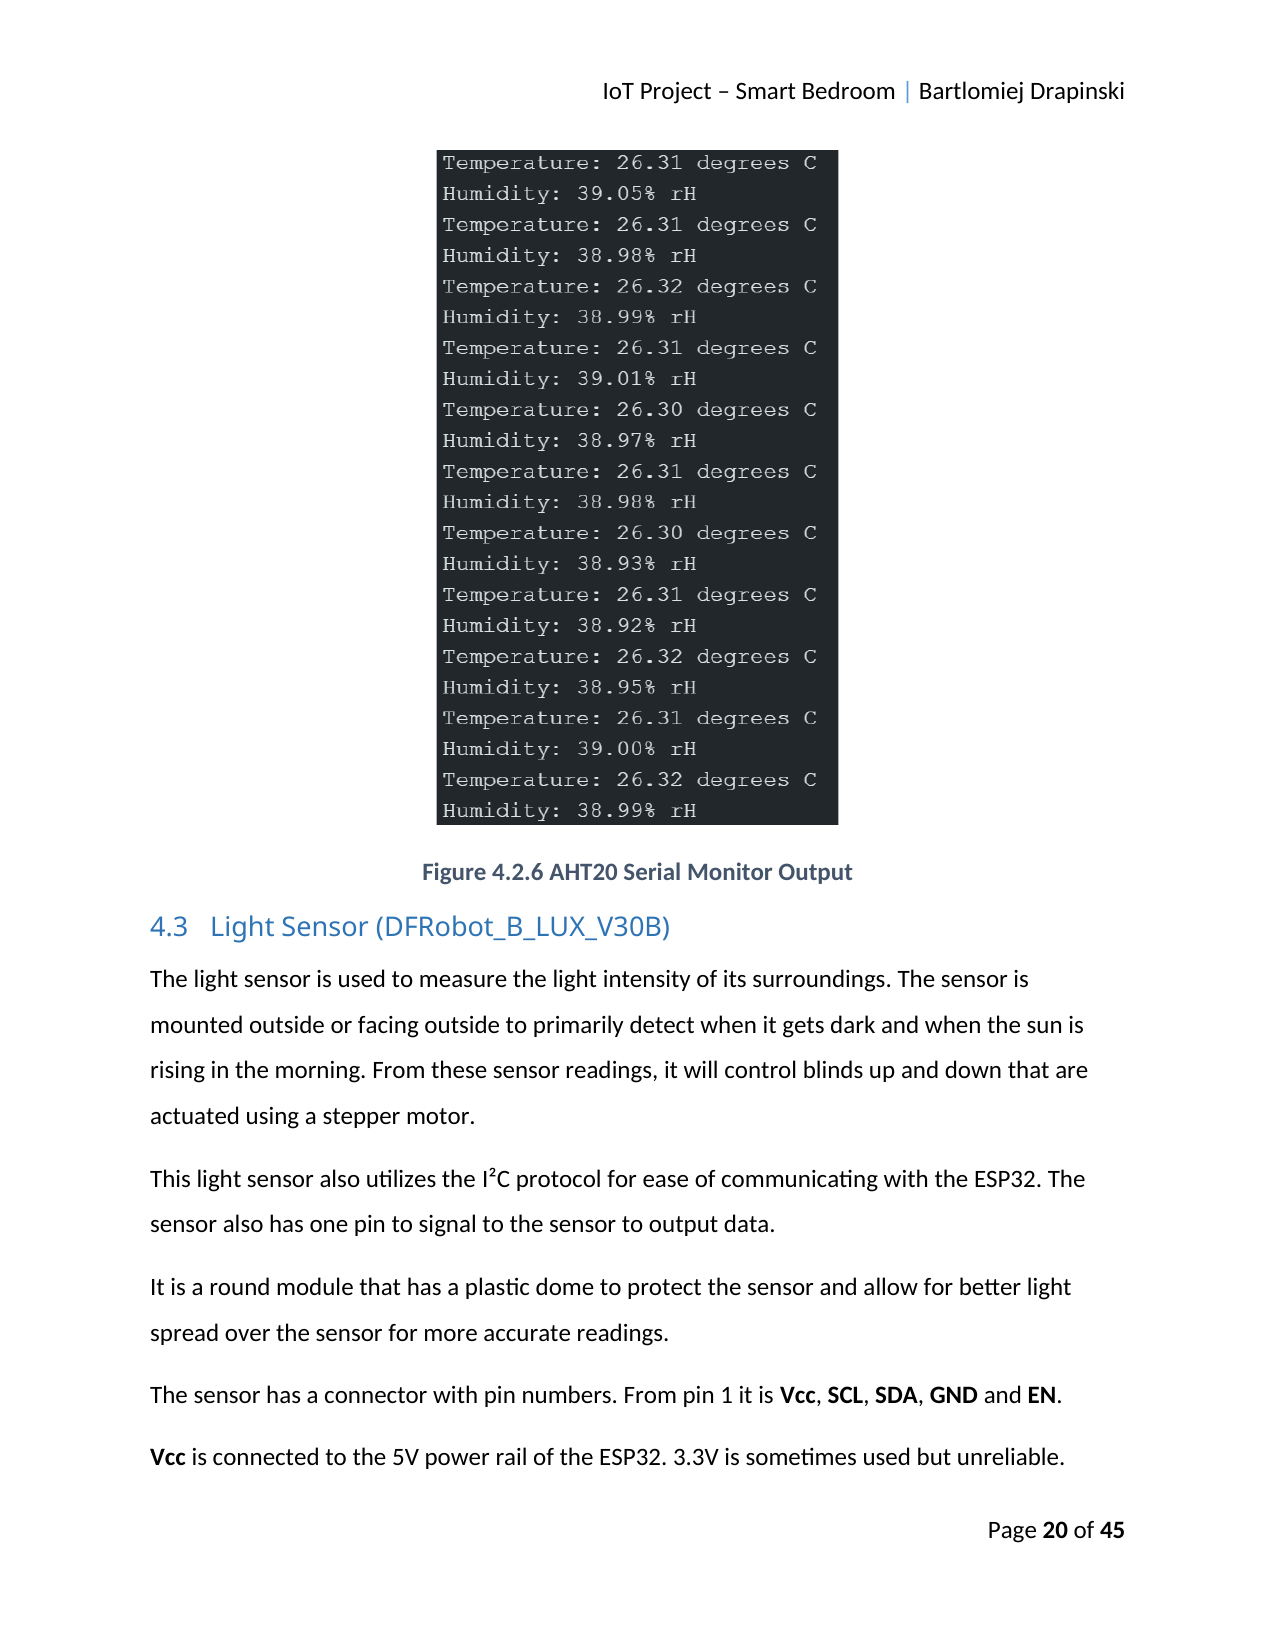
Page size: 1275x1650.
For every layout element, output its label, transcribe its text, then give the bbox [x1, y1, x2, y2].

text This light sensor also utilizes the I²C protocol for ease of communicating with the ESP32. The sensor also has one pin to signal to the sensor to output data. [150, 1163, 1125, 1239]
text Figure 4.2.6 AHT20 Serial Monitor Output [150, 857, 1125, 887]
text Vcc is connected to the 5V power rail of the ESP32. 3.3V is sometimes used but unreliable. [150, 1441, 1125, 1472]
picture [436, 150, 839, 825]
text It is a round module that has a plastic dome to protect the sensor and allow for better light spread over the sensor for more accurate readings. [150, 1271, 1125, 1347]
subtitle Light Sensor (DFRobot_B_LUX_V30B) [150, 908, 1125, 945]
text The light sensor is used to measure the light intensity of its surroundings. The sensor is mounted outside or facing outside to primarily detect when it gets dark and when the sun is rising in the morning. From these sensor readings, it will control blinds up and down that are actuated using a stepper motor. [150, 963, 1125, 1131]
text The sensor has a connector with pin numbers. From pin 1 it is Vcc, SCL, SDA, GND and EN. [150, 1379, 1125, 1409]
